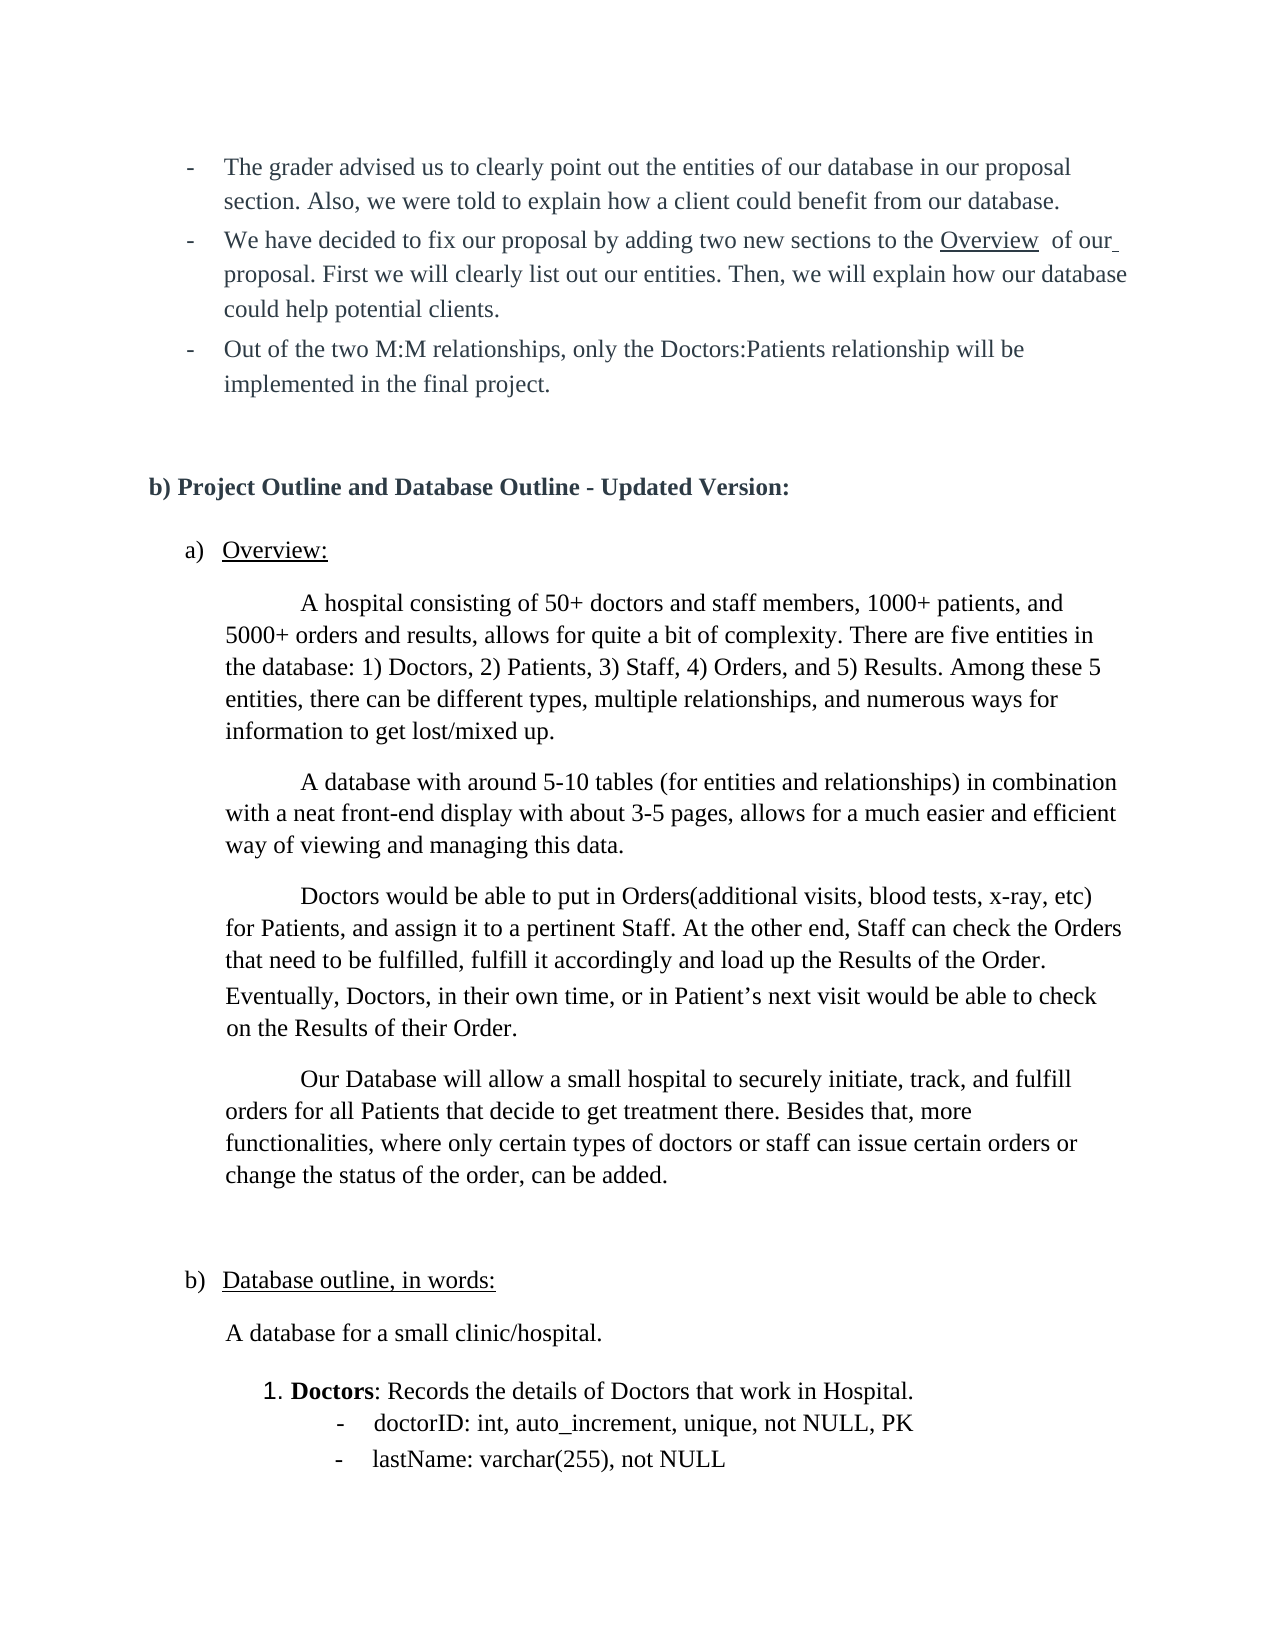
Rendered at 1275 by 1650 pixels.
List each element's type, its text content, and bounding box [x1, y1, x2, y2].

text A database for a small clinic/hospital. [225, 1318, 1126, 1347]
list The grader advised us to clearly point out the entities of our database in our proposal section. Also, we were told to explain how a client could benefit from our database. [186, 152, 1130, 215]
list Database outline, in words: [184, 1266, 1151, 1294]
text 1. Doctors: Records the details of Doctors that work in Hospital. - doctorID: int, auto_increment, unique, not NULL, PK [263, 1376, 935, 1437]
text A hospital consisting of 50+ doctors and staff members, 1000+ patients, and 5000+ orders and results, allows for quite a bit of complexity. There are five entities in the database: 1) Doctors, 2) Patients, 3) Staff, 4) Orders, and 5) Results. Among these 5 entities, there can be different types, multiple relationships, and numerous ways for information to get lost/mixed up. [225, 588, 1126, 744]
list Out of the two M:M relationships, only the Doctors:Patients relationship will be implemented in the final project. [186, 334, 1130, 397]
text Doctors would be able to put in Orders(additional visits, blood tests, x-ray, etc) for Patients, and assign it to a pertinent Staff. At the other end, Staff can check the Orders that need to be fulfilled, fulfill it accordingly and load up the Results of the Order. [225, 881, 1126, 973]
text Eventually, Doctors, in their own time, or in Patient’s next visit would be able to check on the Results of their Order. [225, 981, 1126, 1042]
list Project Outline and Database Outline - Updated Version: [148, 472, 1151, 501]
list We have decided to fix our proposal by adding two new sections to the Overview of our proposal. First we will clearly list out our entities. Then, we will explain how our database could help potential clients. [186, 225, 1130, 323]
text A database with around 5-10 tables (for entities and relationships) in combination with a neat front-end display with about 3-5 pages, allows for a much easier and efficient way of viewing and managing this data. [225, 767, 1126, 859]
text Our Database will allow a small hospital to securely initiate, track, and fulfill orders for all Patients that decide to get treatment there. Besides that, more functionalities, where only certain types of doctors or staff can issue certain orders or change the status of the order, can be added. [225, 1064, 1126, 1189]
list Overview: [184, 535, 1151, 564]
list lastName: varchar(255), not NULL [334, 1444, 1126, 1473]
